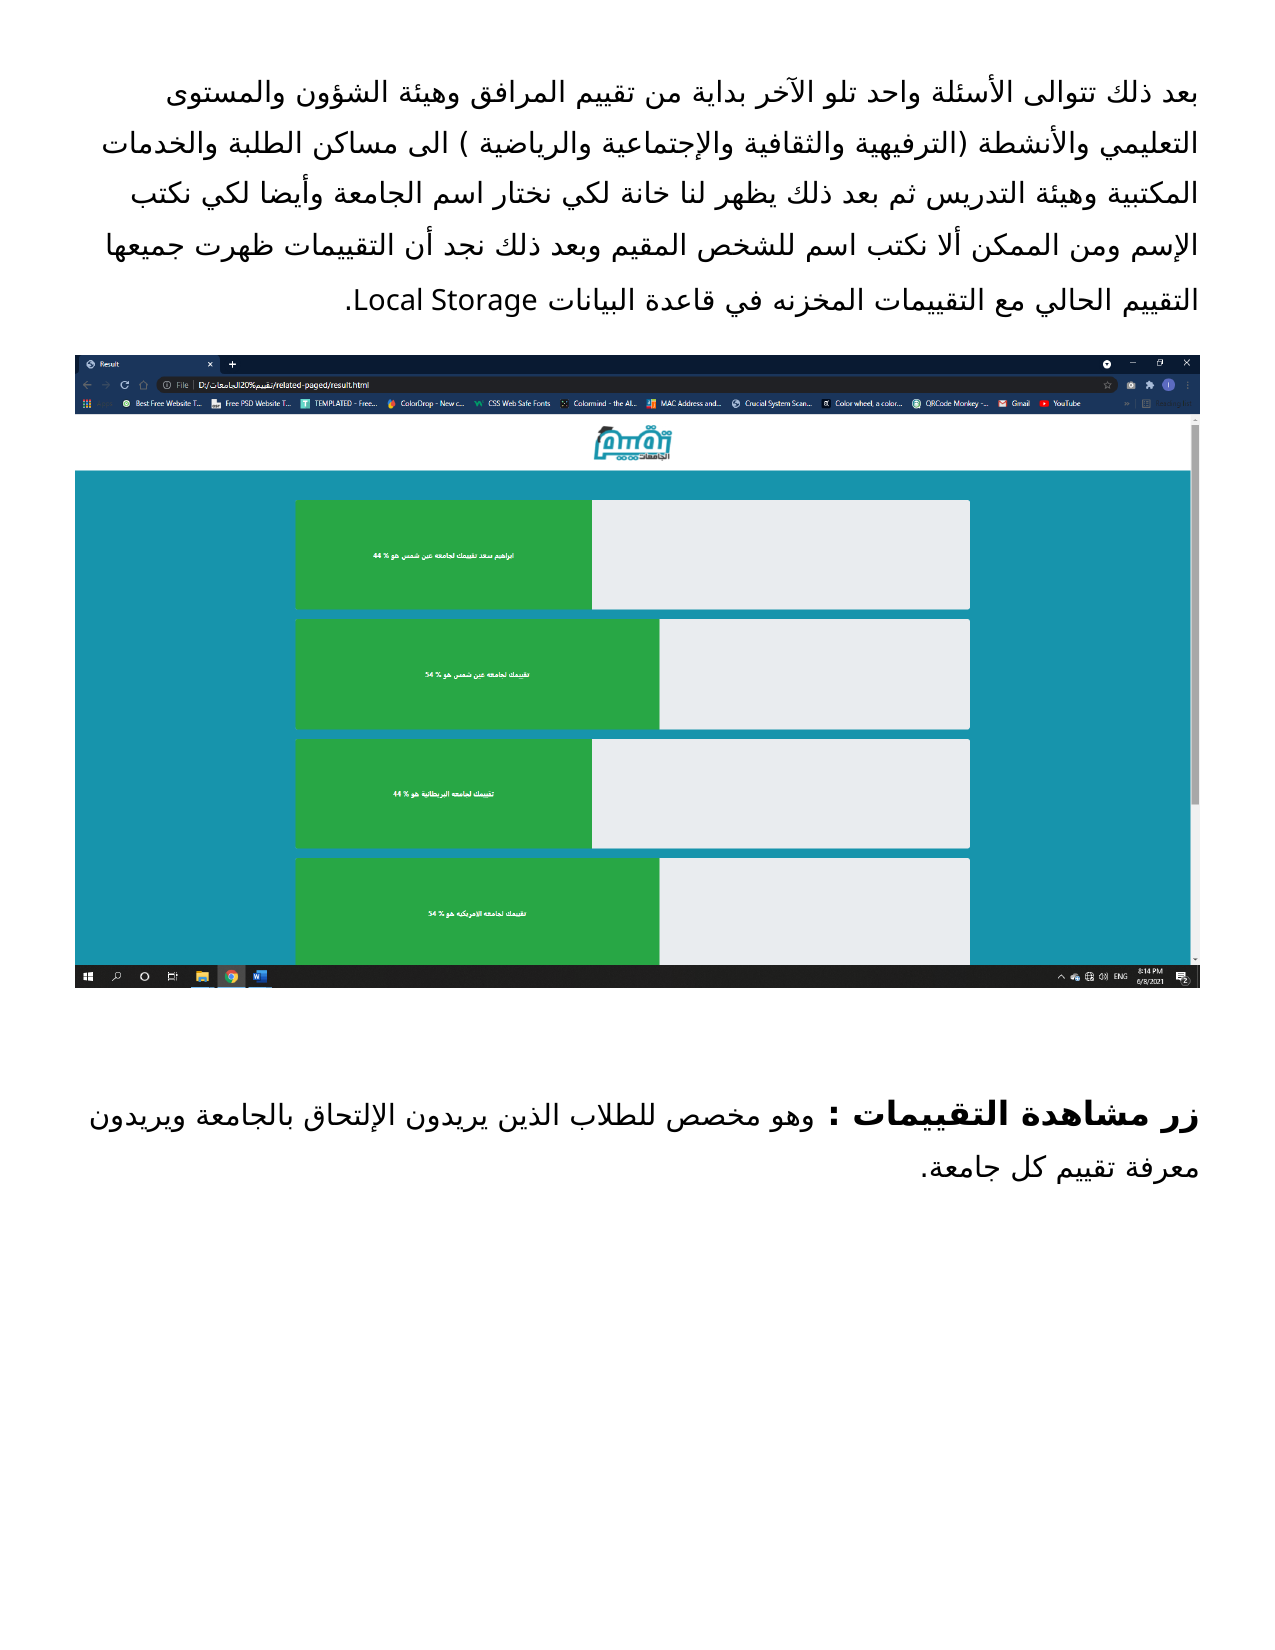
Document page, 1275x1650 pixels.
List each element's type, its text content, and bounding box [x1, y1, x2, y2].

picture [75, 355, 1200, 988]
text بعد ذلك تتوالى الأسئلة واحد تلو الآخر بداية من تقييم المرافق وهيئة الشؤون والمستوى التعليمي والأنشطة (الترفيهية والثقافية والإجتماعية والرياضية ) الى مساكن الطلبة والخدمات المكتبية وهيئة التدريس ثم بعد ذلك يظهر لنا خانة لكي نختار اسم الجامعة وأيضا لكي نكتب الإسم ومن الممكن ألا نكتب اسم للشخص المقيم وبعد ذلك نجد أن التقييمات ظهرت جميعها التقييم الحالي مع التقييمات المخزنه في قاعدة البيانات Local Storage. [75, 75, 1200, 318]
text زر مشاهدة التقييمات : وهو مخصص للطلاب الذين يريدون الإلتحاق بالجامعة ويريدون معرفة تقييم كل جامعة. [75, 1094, 1200, 1184]
